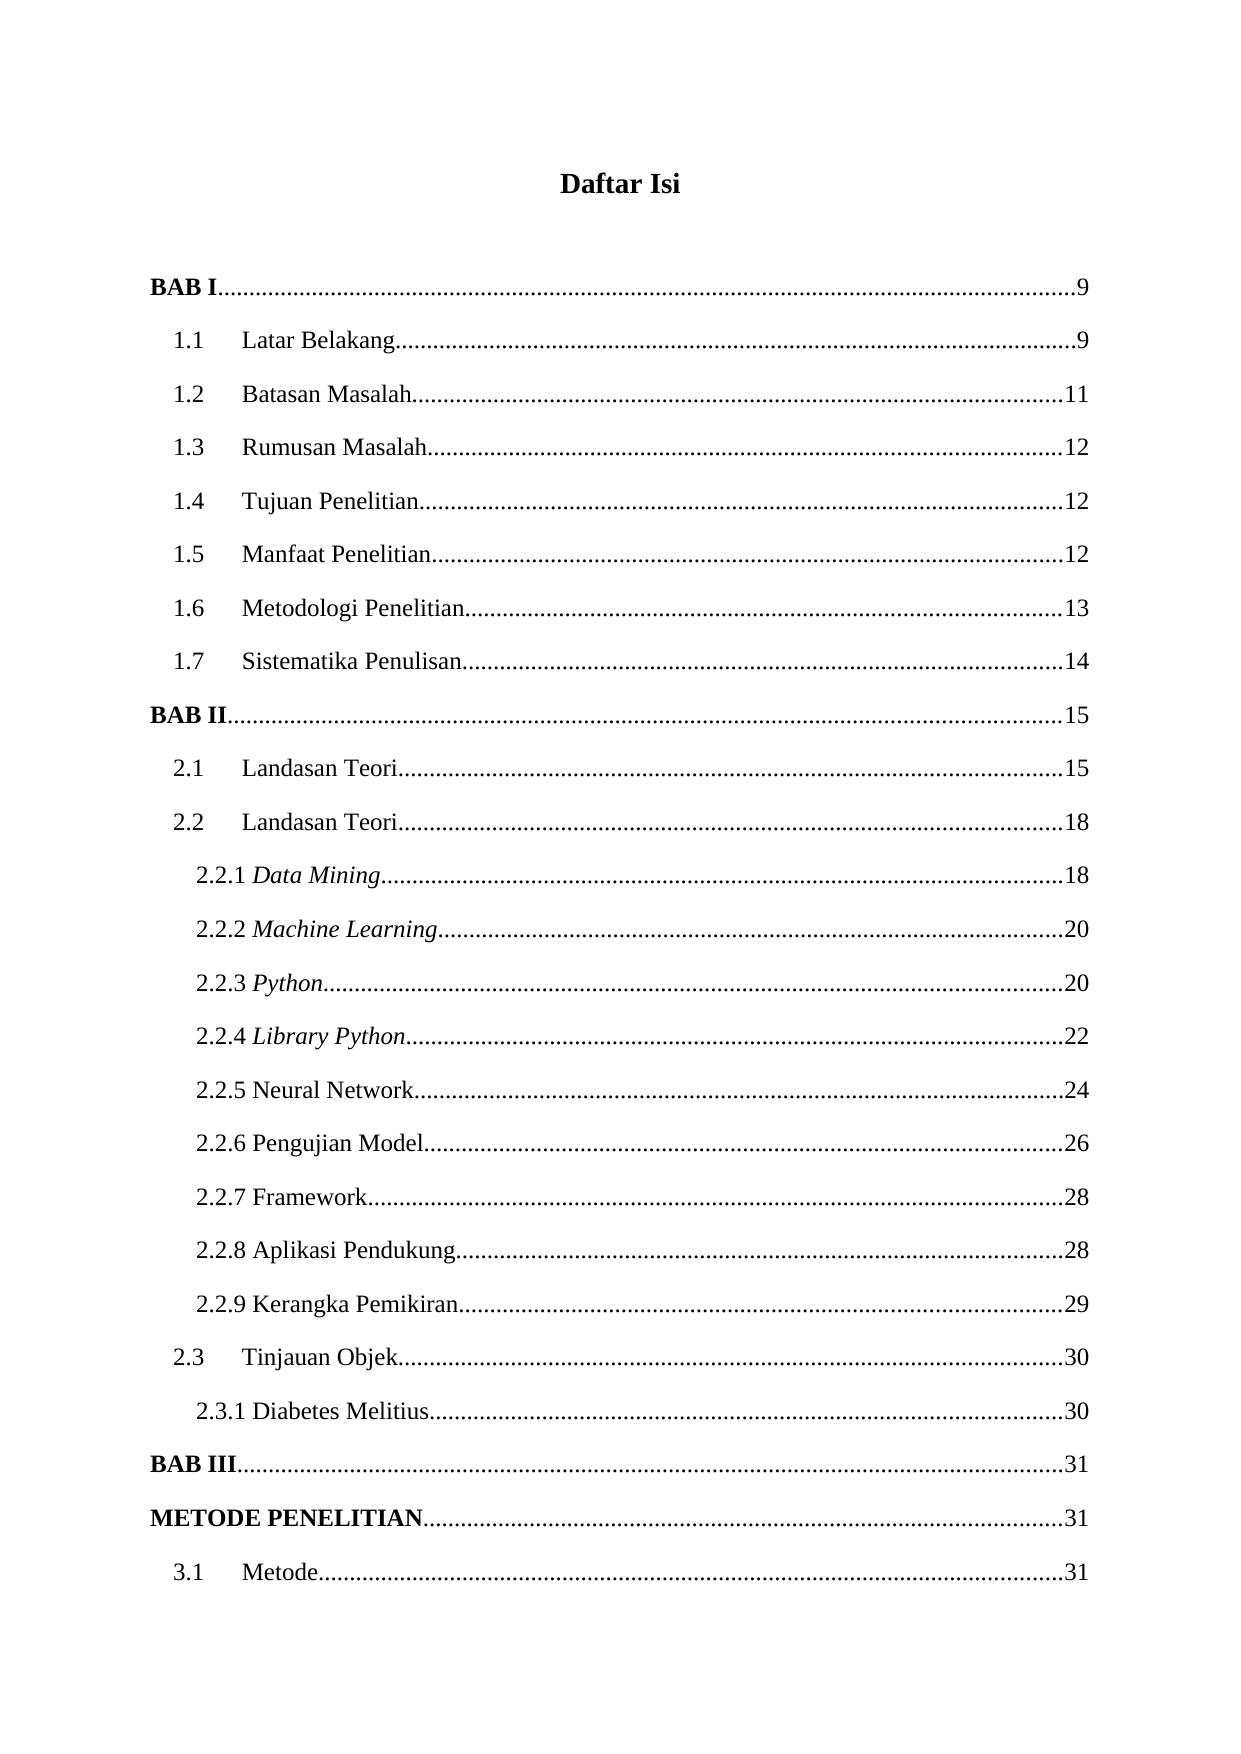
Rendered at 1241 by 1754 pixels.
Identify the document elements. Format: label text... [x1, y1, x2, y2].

subtitle Daftar Isi [150, 167, 1090, 200]
